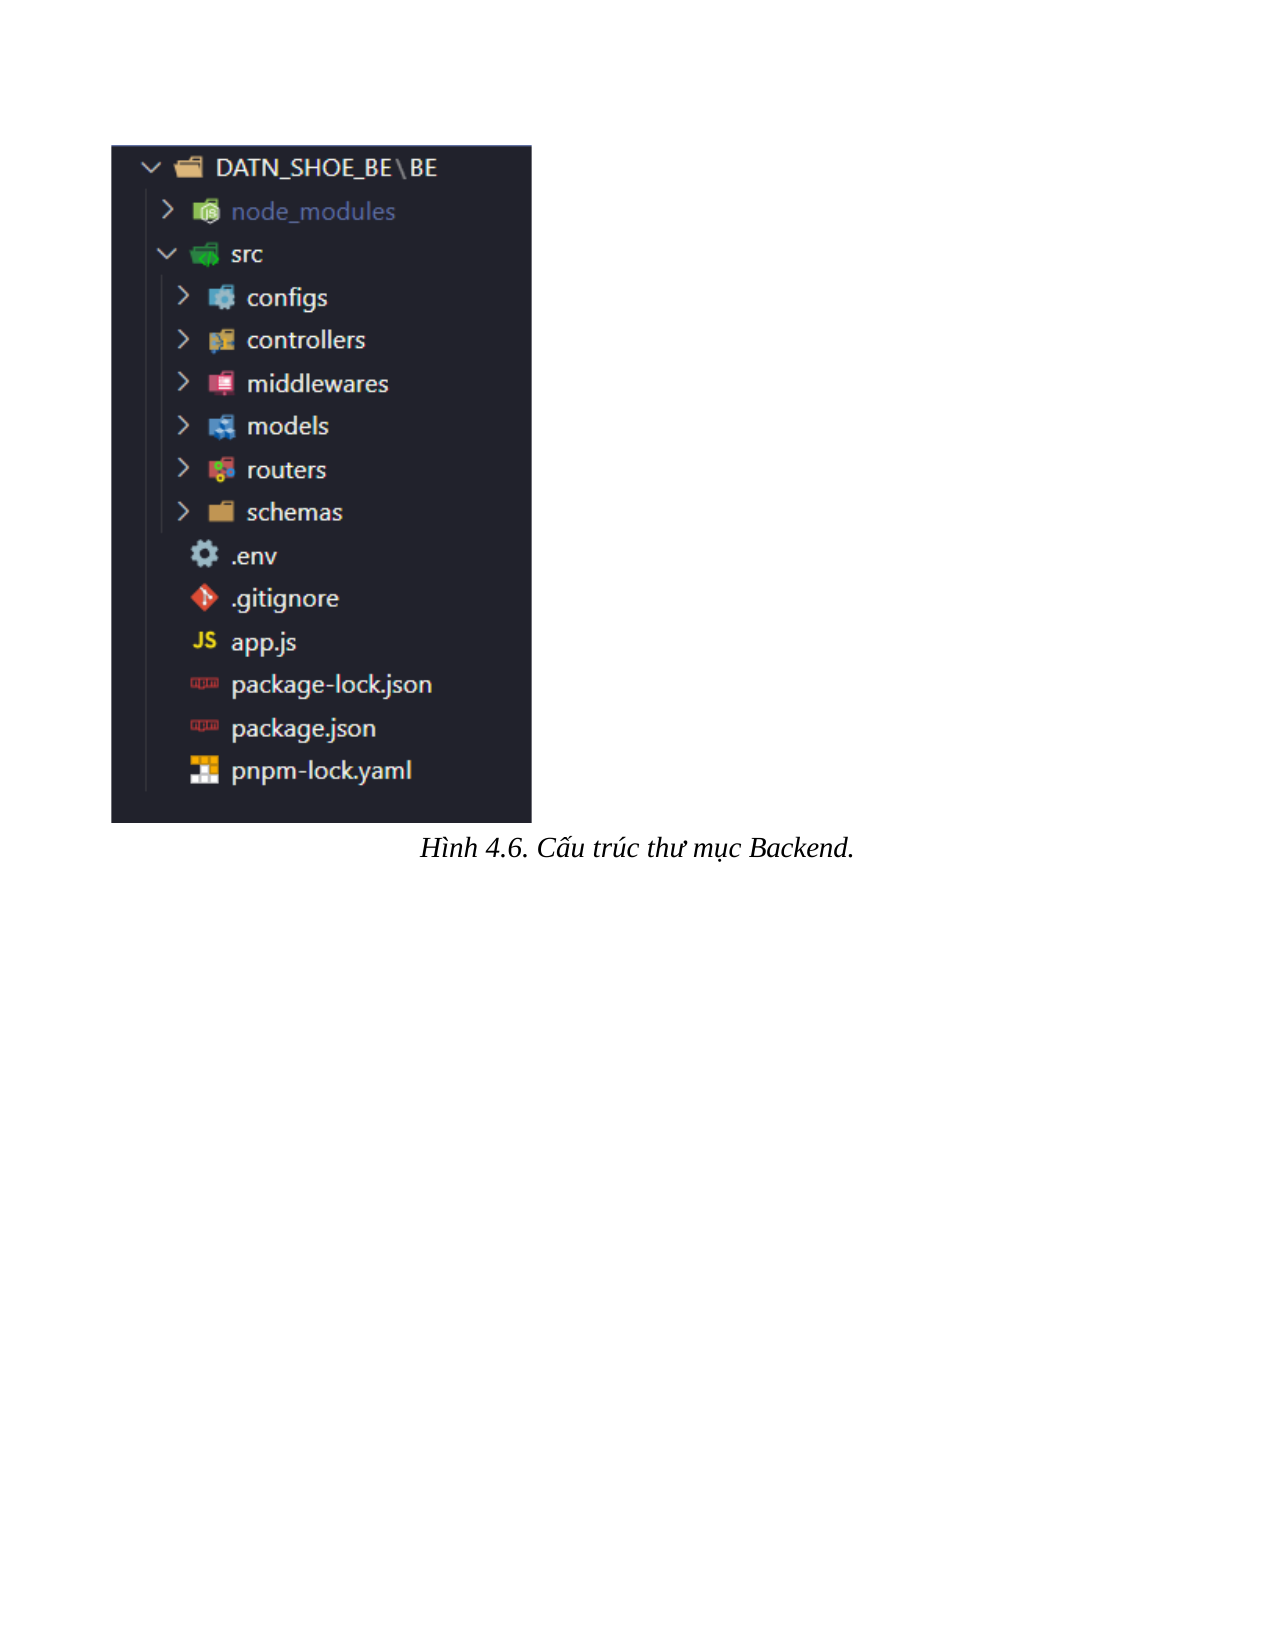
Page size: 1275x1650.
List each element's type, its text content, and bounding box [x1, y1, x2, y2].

picture [111, 145, 532, 823]
text Hình 4.6. Cấu trúc thư mục Backend. [56, 830, 1218, 863]
